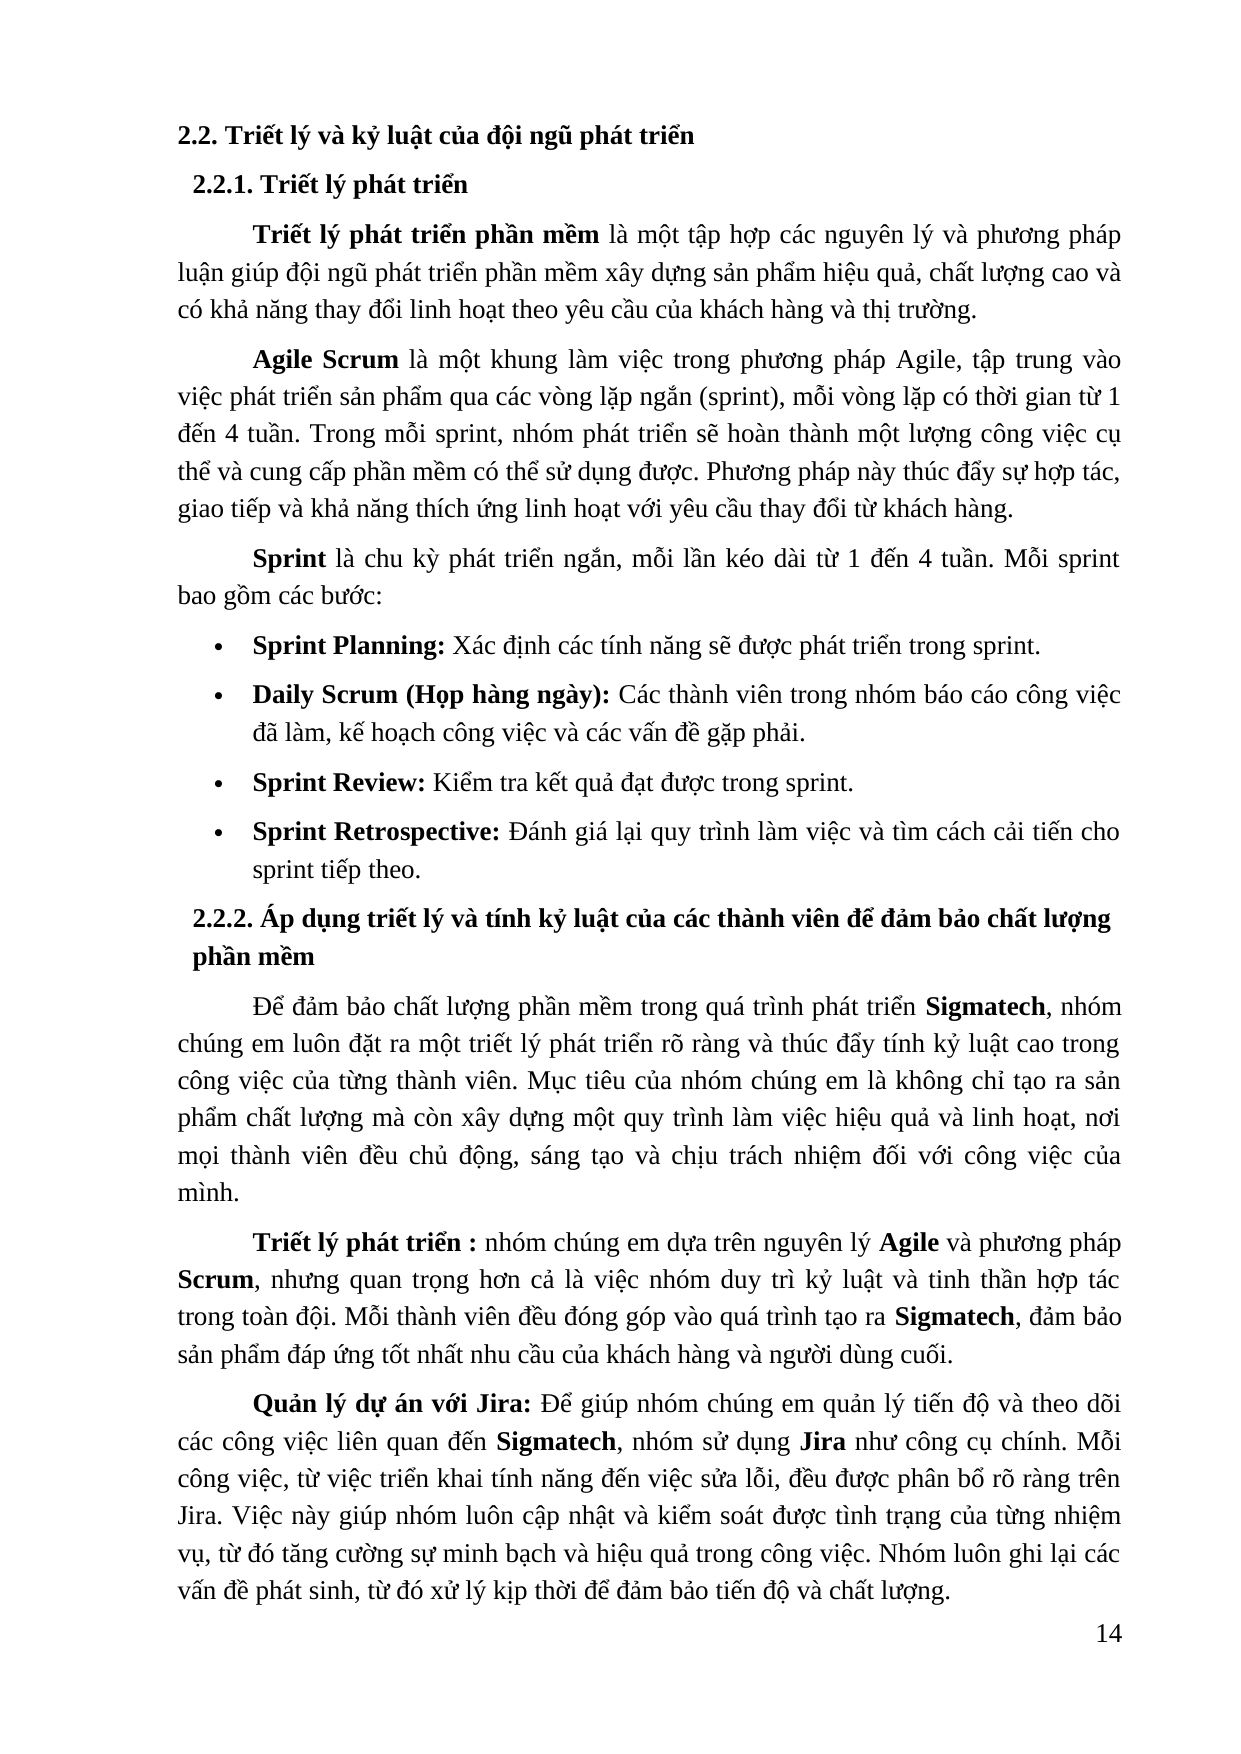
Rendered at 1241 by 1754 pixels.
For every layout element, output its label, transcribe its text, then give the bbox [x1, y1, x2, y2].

text Agile Scrum là một khung làm việc trong phương pháp Agile, tập trung vào việc phát triển sản phẩm qua các vòng lặp ngắn (sprint), mỗi vòng lặp có thời gian từ 1 đến 4 tuần. Trong mỗi sprint, nhóm phát triển sẽ hoàn thành một lượng công việc cụ thể và cung cấp phần mềm có thể sử dụng được. Phương pháp này thúc đẩy sự hợp tác, giao tiếp và khả năng thích ứng linh hoạt với yêu cầu thay đổi từ khách hàng. [177, 343, 1122, 523]
list Sprint Retrospective: Đánh giá lại quy trình làm việc và tìm cách cải tiến cho sprint tiếp theo. [215, 815, 1122, 884]
subtitle 2.2.2. Áp dụng triết lý và tính kỷ luật của các thành viên để đảm bảo chất lượng phần mềm [192, 902, 1122, 971]
list Sprint Planning: Xác định các tính năng sẽ được phát triển trong sprint. [215, 629, 1122, 660]
text Sprint là chu kỳ phát triển ngắn, mỗi lần kéo dài từ 1 đến 4 tuần. Mỗi sprint bao gồm các bước: [177, 542, 1122, 610]
subtitle 2.2.1. Triết lý phát triển [192, 168, 1122, 200]
list Sprint Review: Kiểm tra kết quả đạt được trong sprint. [215, 766, 1122, 797]
text Triết lý phát triển : nhóm chúng em dựa trên nguyên lý Agile và phương pháp Scrum, nhưng quan trọng hơn cả là việc nhóm duy trì kỷ luật và tinh thần hợp tác trong toàn đội. Mỗi thành viên đều đóng góp vào quá trình tạo ra Sigmatech, đảm bảo sản phẩm đáp ứng tốt nhất nhu cầu của khách hàng và người dùng cuối. [177, 1226, 1122, 1369]
text Quản lý dự án với Jira: Để giúp nhóm chúng em quản lý tiến độ và theo dõi các công việc liên quan đến Sigmatech, nhóm sử dụng Jira như công cụ chính. Mỗi công việc, từ việc triển khai tính năng đến việc sửa lỗi, đều được phân bổ rõ ràng trên Jira. Việc này giúp nhóm luôn cập nhật và kiểm soát được tình trạng của từng nhiệm vụ, từ đó tăng cường sự minh bạch và hiệu quả trong công việc. Nhóm luôn ghi lại các vấn đề phát sinh, từ đó xử lý kịp thời để đảm bảo tiến độ và chất lượng. [177, 1387, 1122, 1605]
list Daily Scrum (Họp hàng ngày): Các thành viên trong nhóm báo cáo công việc đã làm, kế hoạch công việc và các vấn đề gặp phải. [215, 678, 1122, 747]
text Triết lý phát triển phần mềm là một tập hợp các nguyên lý và phương pháp luận giúp đội ngũ phát triển phần mềm xây dựng sản phẩm hiệu quả, chất lượng cao và có khả năng thay đổi linh hoạt theo yêu cầu của khách hàng và thị trường. [177, 218, 1122, 324]
subtitle 2.2. Triết lý và kỷ luật của đội ngũ phát triển [177, 119, 1122, 150]
text Để đảm bảo chất lượng phần mềm trong quá trình phát triển Sigmatech, nhóm chúng em luôn đặt ra một triết lý phát triển rõ ràng và thúc đẩy tính kỷ luật cao trong công việc của từng thành viên. Mục tiêu của nhóm chúng em là không chỉ tạo ra sản phẩm chất lượng mà còn xây dựng một quy trình làm việc hiệu quả và linh hoạt, nơi mọi thành viên đều chủ động, sáng tạo và chịu trách nhiệm đối với công việc của mình. [177, 989, 1122, 1207]
